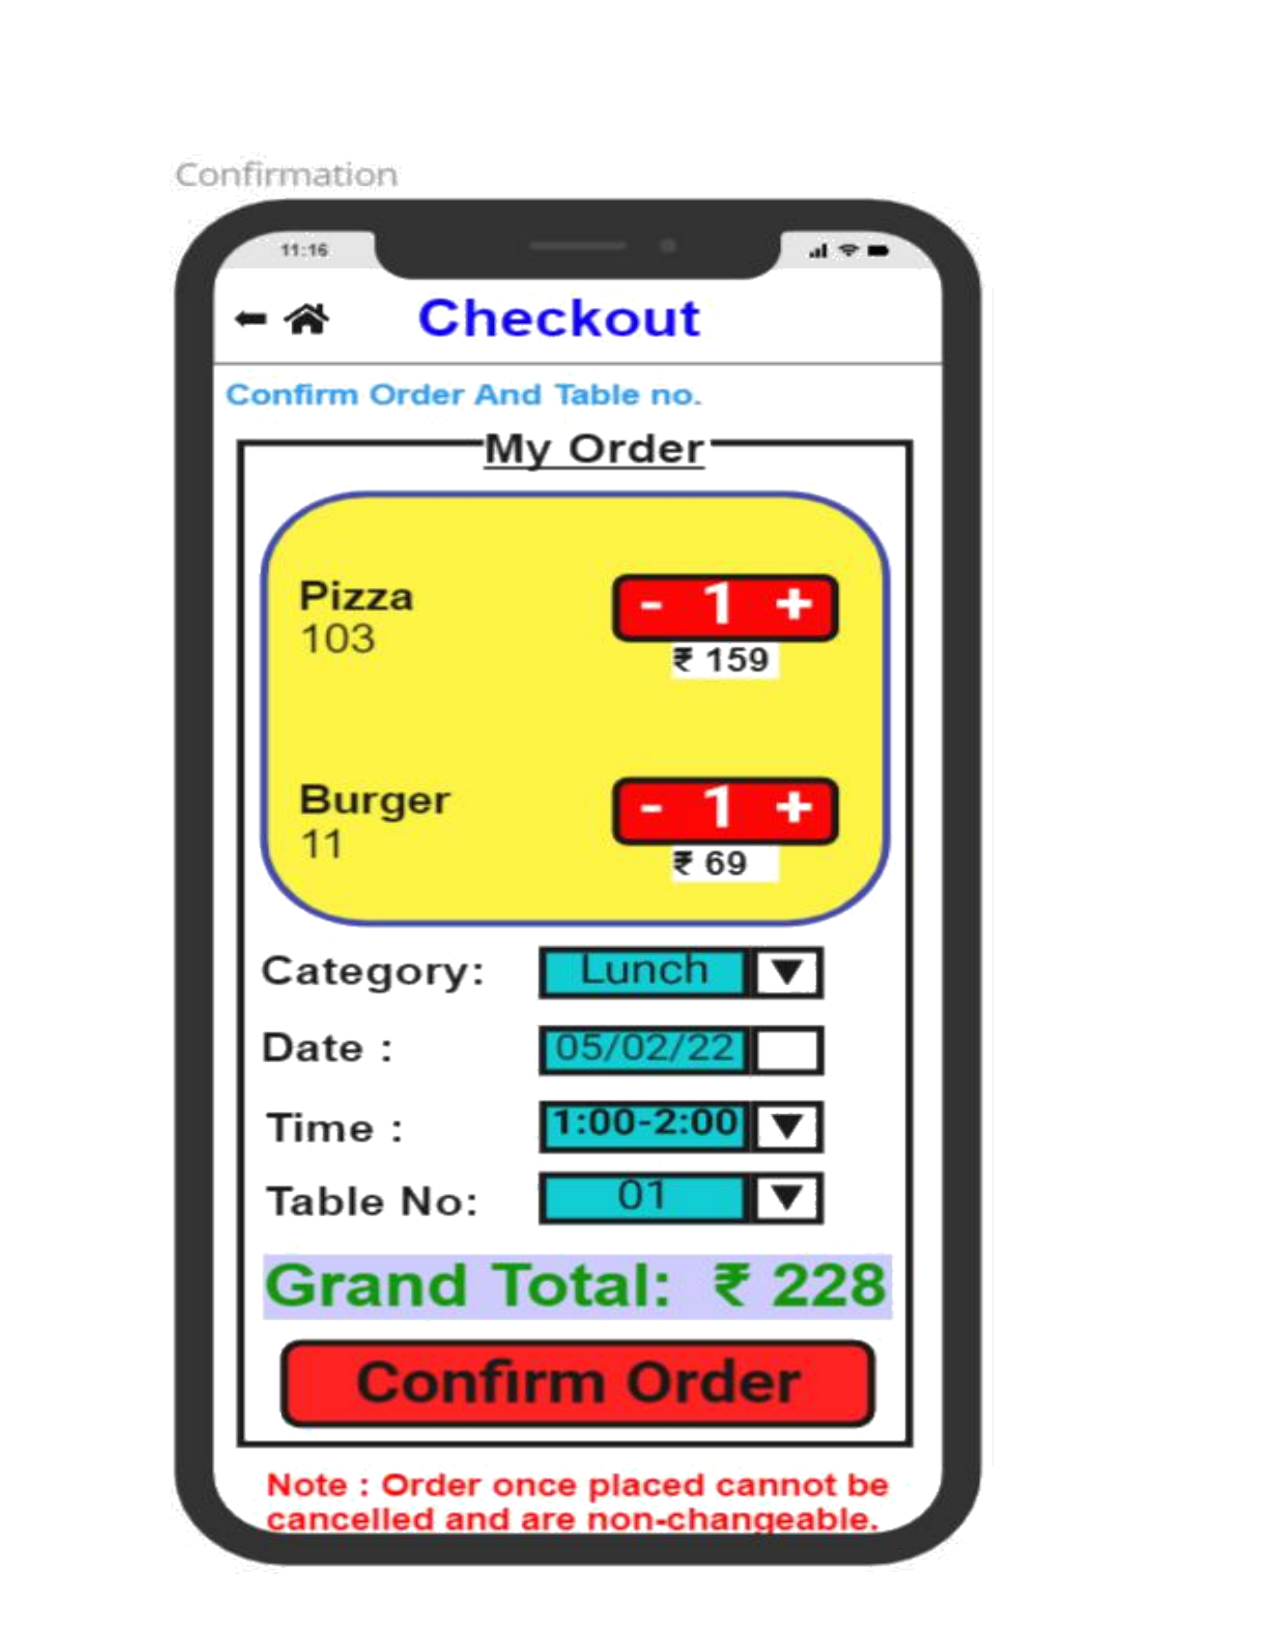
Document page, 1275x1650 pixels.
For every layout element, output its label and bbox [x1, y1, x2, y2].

picture [153, 152, 1007, 1574]
